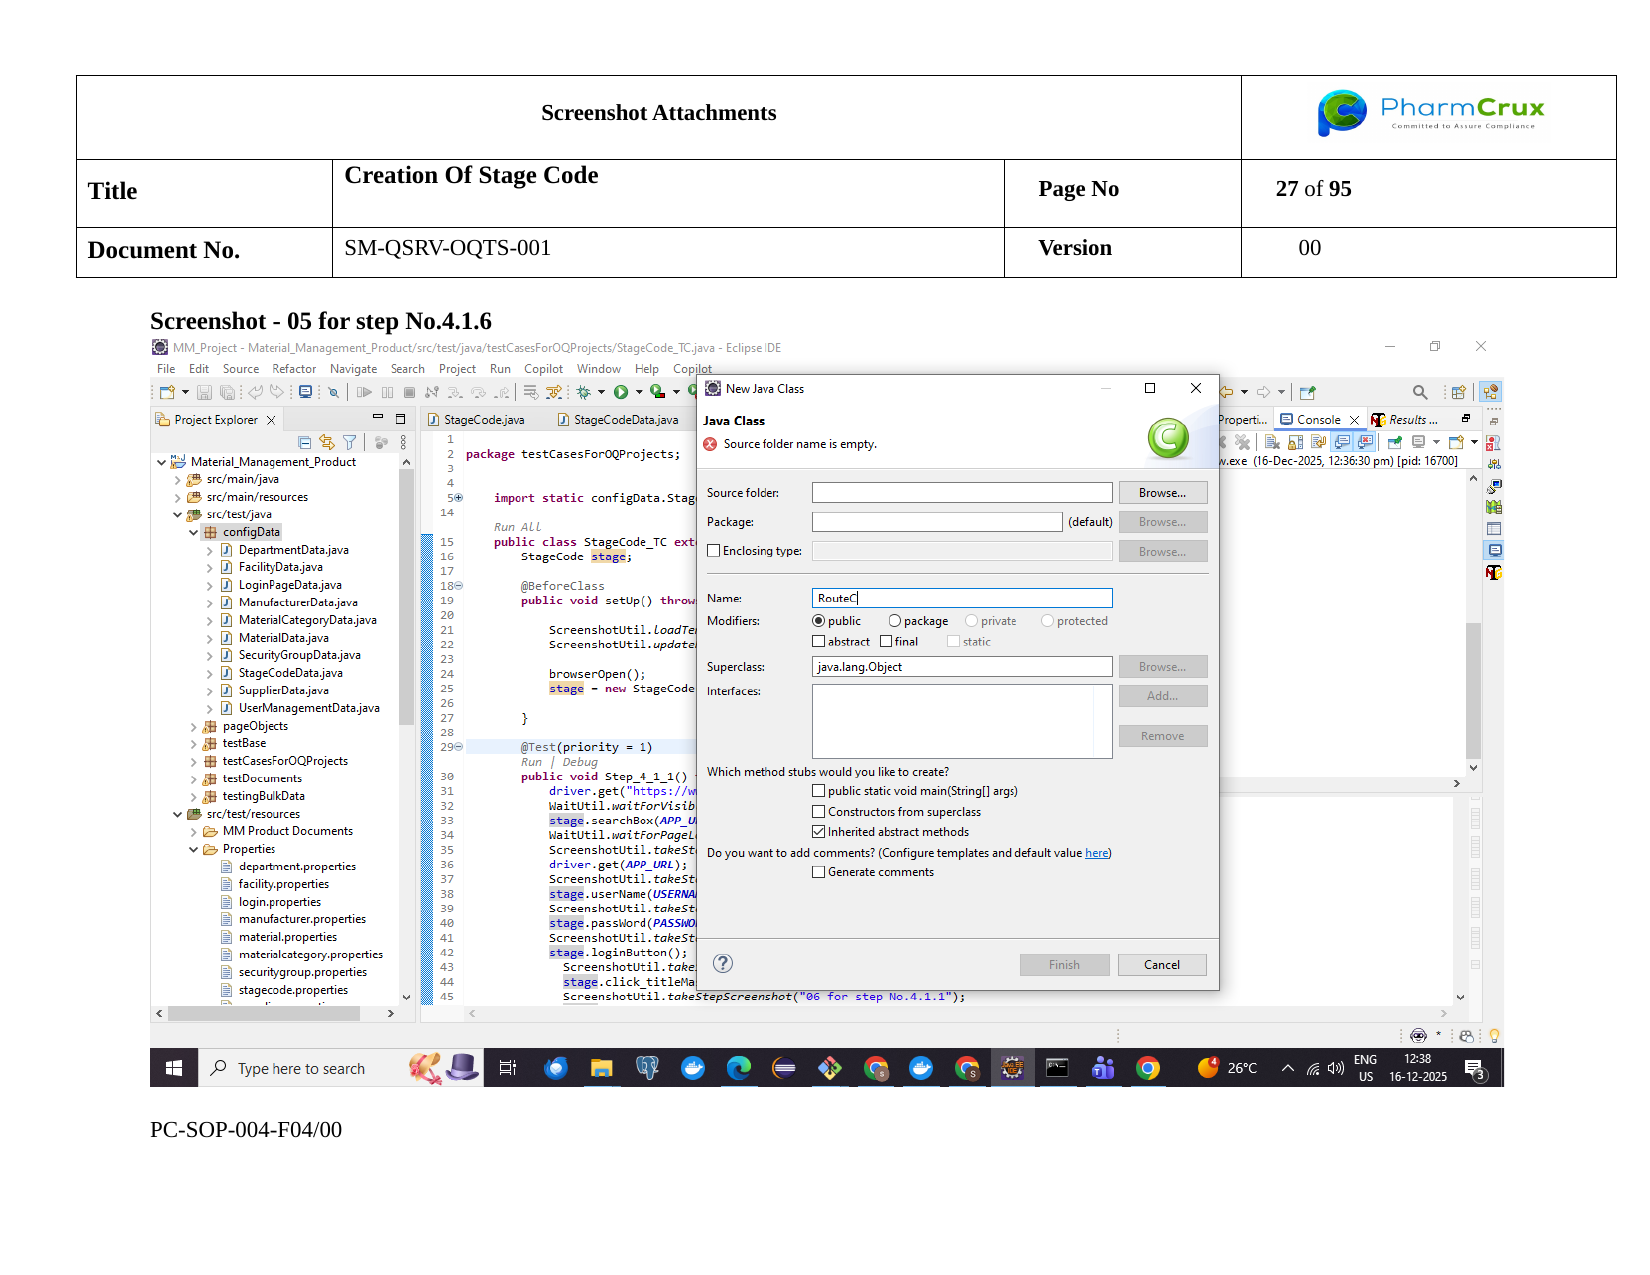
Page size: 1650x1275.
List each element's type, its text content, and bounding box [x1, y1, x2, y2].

picture [1307, 82, 1551, 143]
text Screenshot - 05 for step No.4.1.6 [150, 306, 1500, 336]
picture [150, 336, 1505, 1087]
